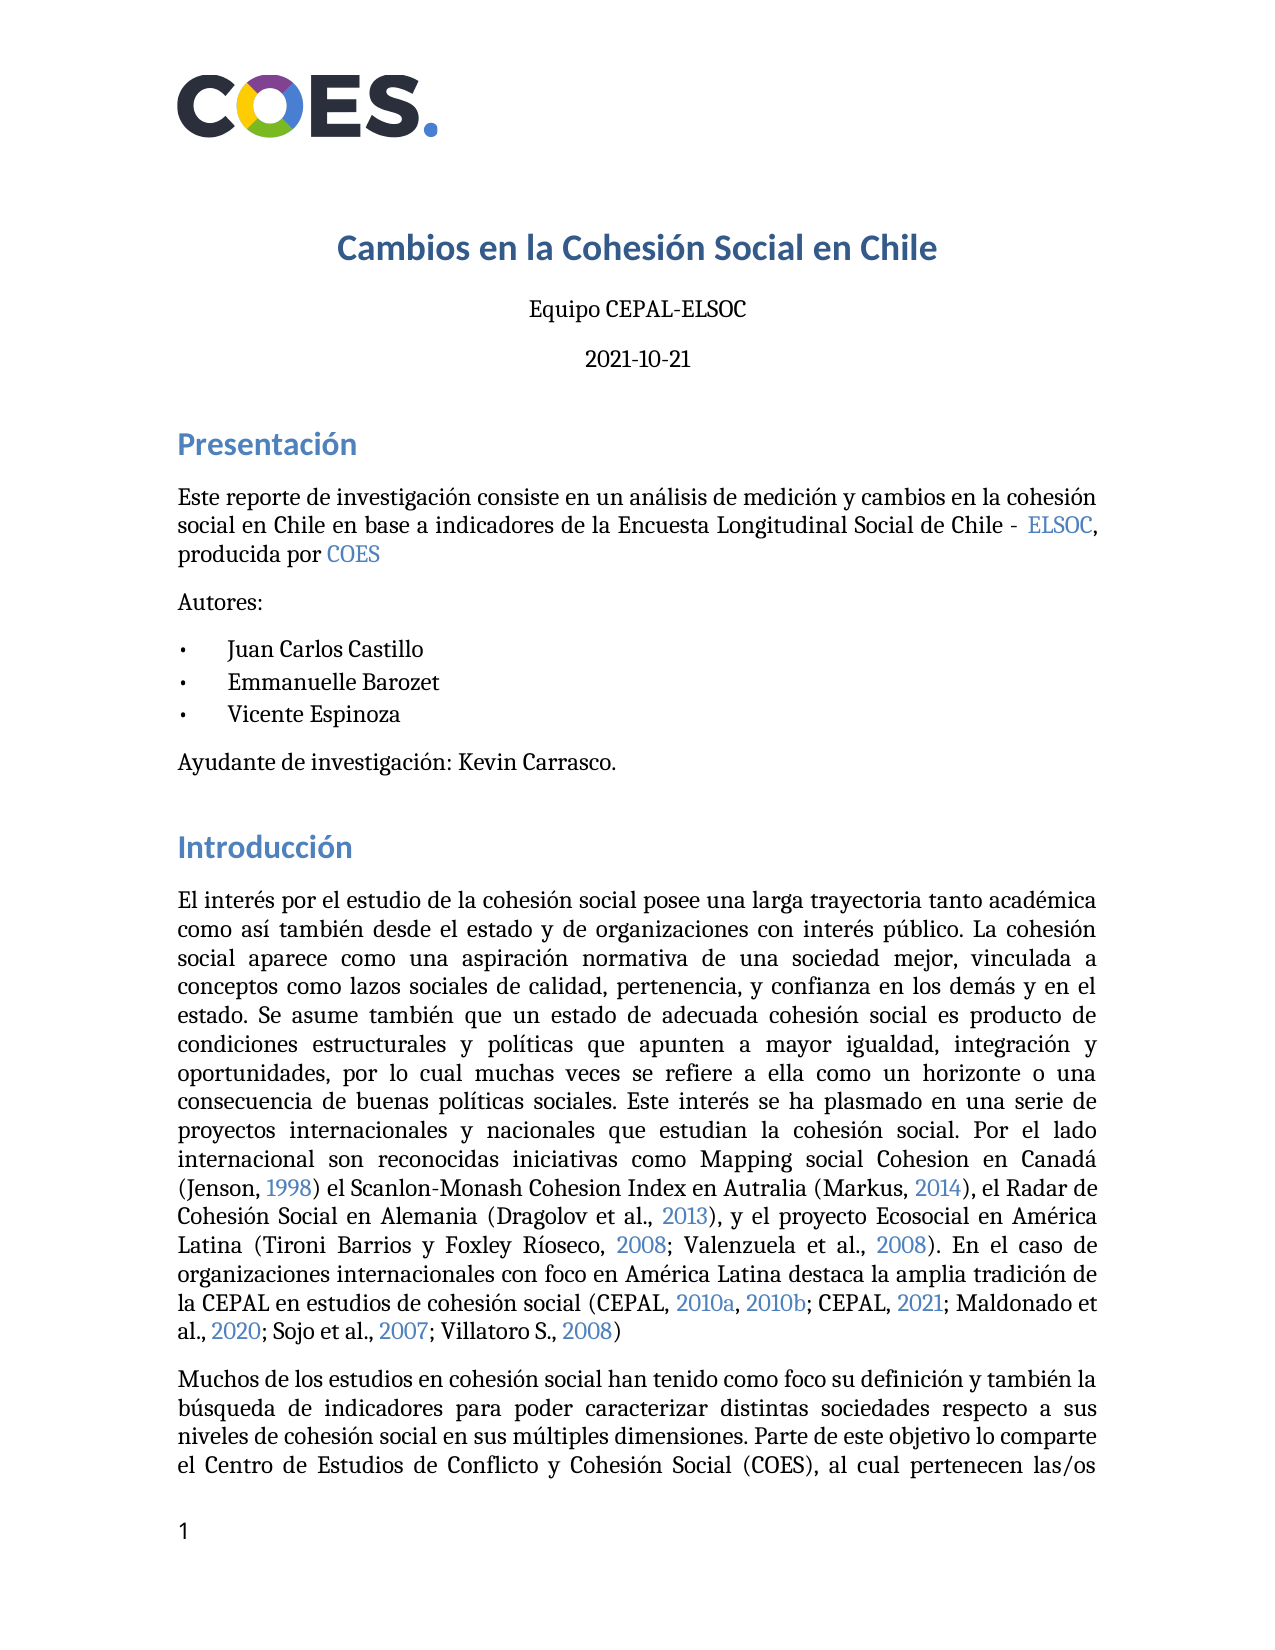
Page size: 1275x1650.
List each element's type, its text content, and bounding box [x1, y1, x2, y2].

text Ayudante de investigación: Kevin Carrasco. [177, 748, 1098, 776]
text 2021-10-21 [177, 344, 1098, 373]
list Emmanuelle Barozet [177, 668, 1098, 696]
text Autores: [177, 588, 1098, 616]
text El interés por el estudio de la cohesión social posee una larga trayectoria tanto académica como así también desde el estado y de organizaciones con interés público. La cohesión social aparece como una aspiración normativa de una sociedad mejor, vinculada a conceptos como lazos sociales de calidad, pertenencia, y confianza en los demás y en el estado. Se asume también que un estado de adecuada cohesión social es producto de condiciones estructurales y políticas que apunten a mayor igualdad, integración y oportunidades, por lo cual muchas veces se refiere a ella como un horizonte o una consecuencia de buenas políticas sociales. Este interés se ha plasmado en una serie de proyectos internacionales y nacionales que estudian la cohesión social. Por el lado internacional son reconocidas iniciativas como Mapping social Cohesion en Canadá (Jenson, 1998) el Scanlon-Monash Cohesion Index en Autralia (Markus, 2014), el Radar de Cohesión Social en Alemania (Dragolov et al., 2013), y el proyecto Ecosocial en América Latina (Tironi Barrios y Foxley Ríoseco, 2008; Valenzuela et al., 2008). En el caso de organizaciones internacionales con foco en América Latina destaca la amplia tradición de la CEPAL en estudios de cohesión social (CEPAL, 2010a, 2010b; CEPAL, 2021; Maldonado et al., 2020; Sojo et al., 2007; Villatoro S., 2008) [177, 886, 1098, 1346]
text Equipo CEPAL-ELSOC [177, 295, 1098, 324]
title Cambios en la Cohesión Social en Chile [177, 224, 1098, 270]
text Este reporte de investigación consiste en un análisis de medición y cambios en la cohesión social en Chile en base a indicadores de la Encuesta Longitudinal Social de Chile - ELSOC, producida por COES [177, 483, 1098, 569]
list Juan Carlos Castillo [177, 635, 1098, 664]
subtitle Introducción [177, 826, 1098, 867]
list Vicente Espinoza [177, 700, 1098, 729]
picture [177, 75, 438, 146]
subtitle Presentación [177, 423, 1098, 464]
